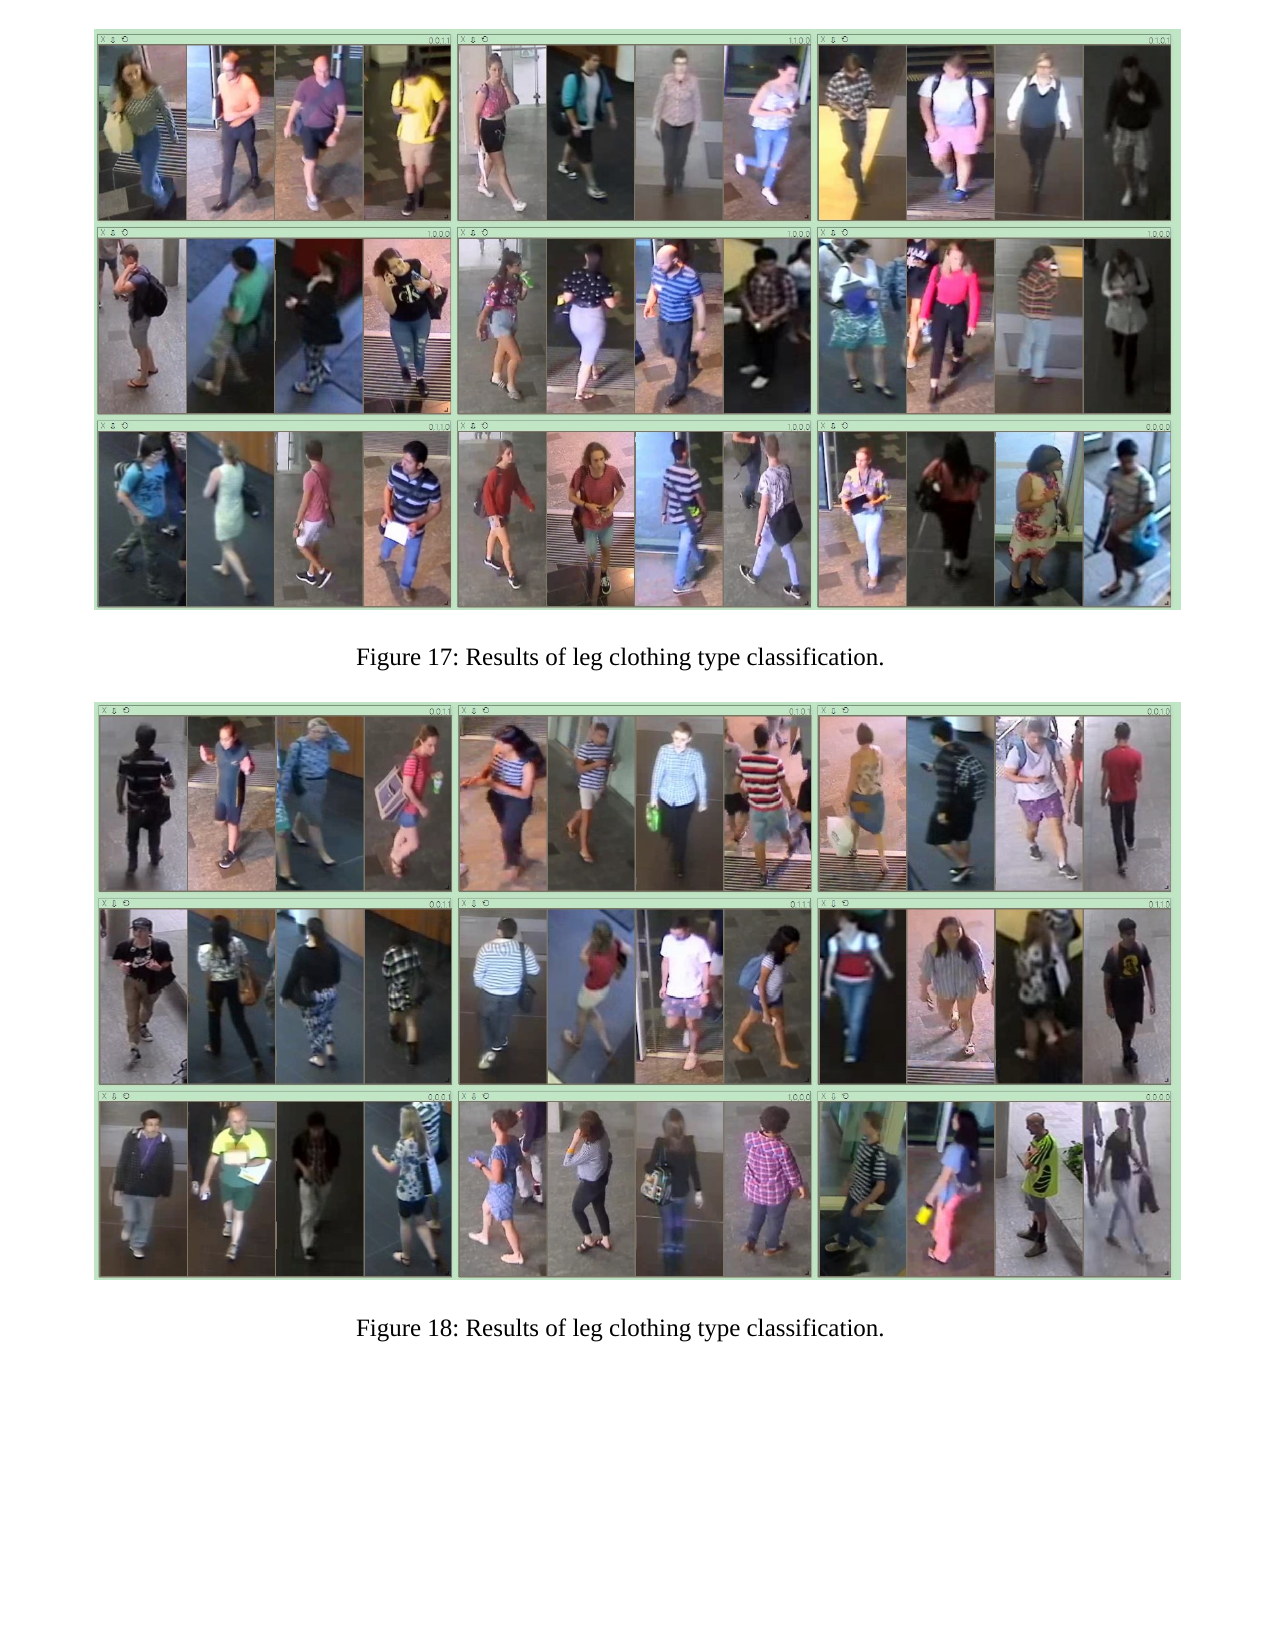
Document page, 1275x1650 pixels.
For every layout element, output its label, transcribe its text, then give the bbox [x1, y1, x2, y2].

picture [94, 29, 1181, 610]
text Figure 18: Results of leg clothing type classification. [356, 1313, 1191, 1342]
text Figure 17: Results of leg clothing type classification. [356, 642, 1191, 671]
picture [94, 702, 1181, 1280]
